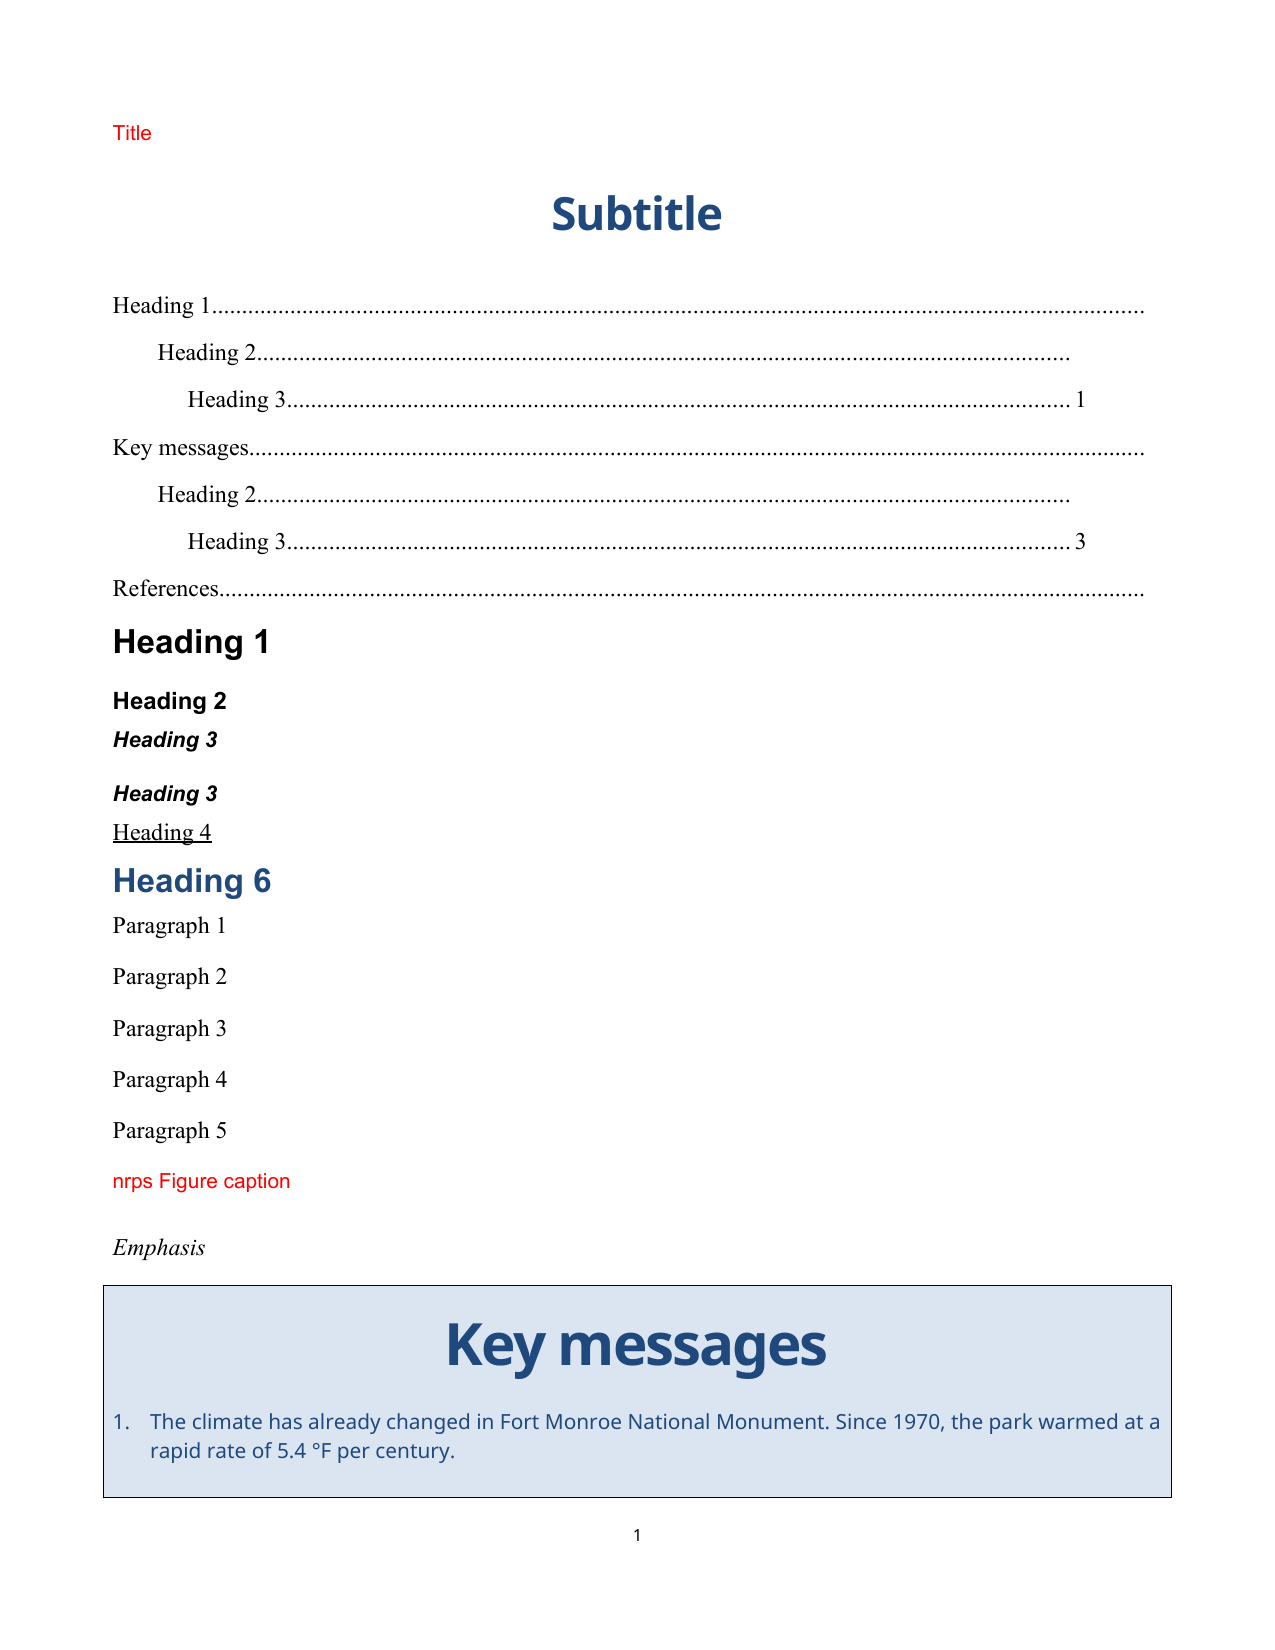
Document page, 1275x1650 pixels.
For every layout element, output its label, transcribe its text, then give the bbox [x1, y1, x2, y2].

subtitle Heading 4 [112, 818, 1162, 845]
text Paragraph 4 [112, 1066, 1162, 1093]
text Emphasis [112, 1234, 1162, 1260]
text Paragraph 3 [112, 1015, 1162, 1041]
text Key messages 2 [112, 433, 1050, 460]
text Heading 2 3 [157, 481, 1050, 507]
subtitle Heading 2 [112, 687, 1162, 715]
text Key messages [104, 1286, 1171, 1382]
text Paragraph 2 [112, 963, 1162, 990]
text Paragraph 5 [112, 1117, 1162, 1144]
text Heading 1 [112, 622, 1162, 661]
text Title [112, 121, 1162, 145]
subtitle Subtitle [112, 186, 1162, 242]
text Heading 2 1 [157, 339, 1050, 366]
text Heading 3 3 [187, 528, 1162, 554]
subtitle Heading 3 [112, 781, 1162, 806]
text References 3 [112, 575, 1050, 602]
subtitle Heading 3 [112, 727, 1162, 752]
text nrps Figure caption [112, 1169, 1162, 1193]
text Heading 3 1 [187, 386, 1162, 413]
subtitle Heading 6 [112, 862, 1162, 900]
text Paragraph 1 [112, 912, 1162, 938]
text Heading 1 1 [112, 292, 1050, 318]
text The climate has already changed in Fort Monroe National Monument. Since 1970, the park warmed at a rapid rate of 5.4 °F per century. [104, 1389, 1171, 1497]
